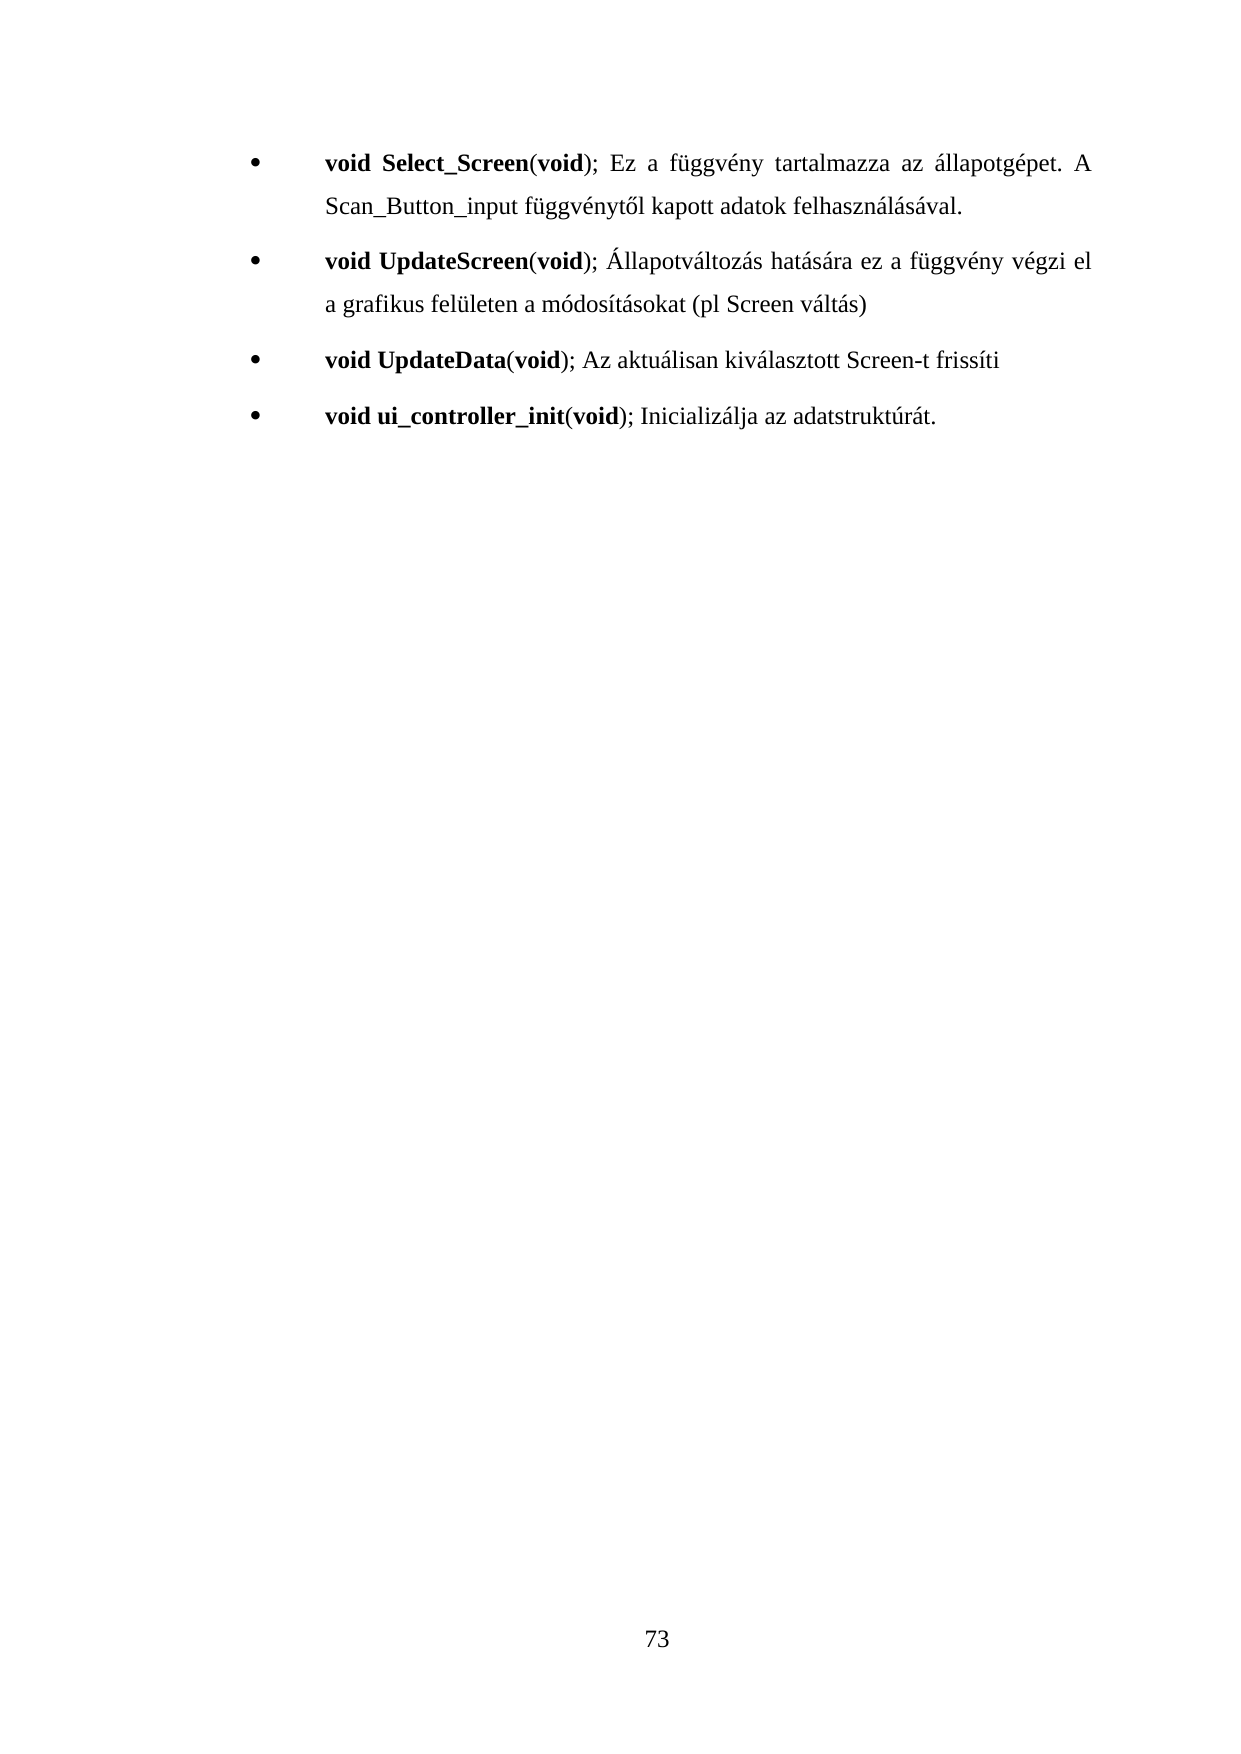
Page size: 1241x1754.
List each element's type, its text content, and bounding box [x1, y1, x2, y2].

list void UpdateData(void); Az aktuálisan kiválasztott Screen-t frissíti [251, 345, 1092, 374]
list void UpdateScreen(void); Állapotváltozás hatására ez a függvény végzi el a grafikus felületen a módosításokat (pl Screen váltás) [251, 246, 1092, 318]
list void Select_Screen(void); Ez a függvény tartalmazza az állapotgépet. A Scan_Button_input függvénytől kapott adatok felhasználásával. [251, 148, 1092, 219]
list void ui_controller_init(void); Inicializálja az adatstruktúrát. [251, 401, 1092, 429]
